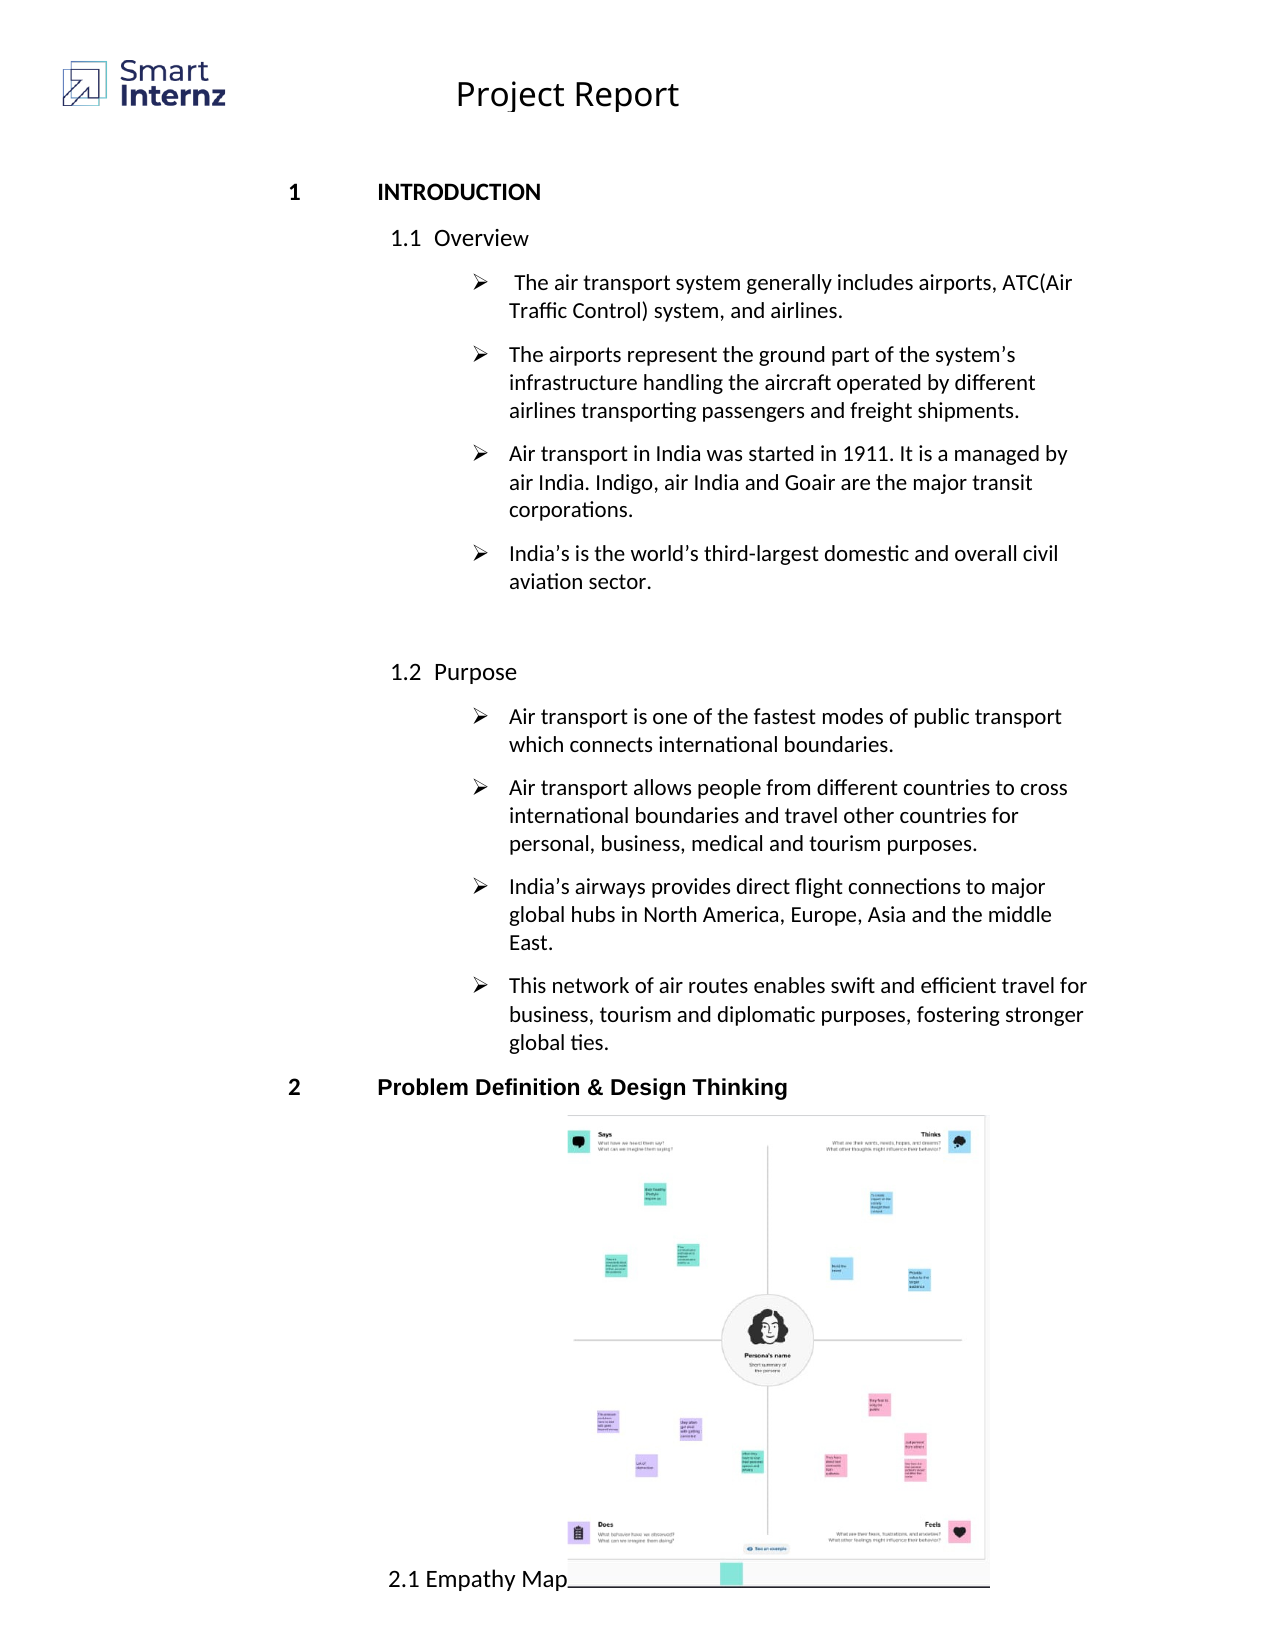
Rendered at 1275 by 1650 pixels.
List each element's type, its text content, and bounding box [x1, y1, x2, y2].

list The airports represent the ground part of the system’s infrastructure handling the aircraft operated by different airlines transporting passengers and freight shipments. [471, 340, 1096, 424]
list The air transport system generally includes airports, ATC(Air Traffic Control) system, and airlines. [471, 268, 1096, 324]
list Air transport allows people from different countries to cross international boundaries and travel other countries for personal, business, medical and tourism purposes. [471, 773, 1096, 857]
list India’s airways provides direct flight connections to major global hubs in North America, Europe, Asia and the middle East. [471, 872, 1096, 956]
list This network of air routes enables swift and efficient travel for business, tourism and diplomatic purposes, fostering stronger global ties. [471, 972, 1096, 1056]
picture [62, 60, 226, 106]
list India’s is the world’s third-largest domestic and overall civil aviation sector. [471, 539, 1096, 595]
list Problem Definition & Design Thinking [288, 1071, 1096, 1102]
list Overview [390, 222, 1096, 253]
picture [567, 1115, 990, 1588]
subtitle INTRODUCTION [288, 176, 1096, 207]
list Air transport in India was started in 1911. It is a managed by air India. Indigo, air India and Goair are the major transit corporations. [471, 439, 1096, 524]
list Air transport is one of the fastest modes of public transport which connects international boundaries. [471, 702, 1096, 758]
list Purpose [390, 656, 1096, 687]
